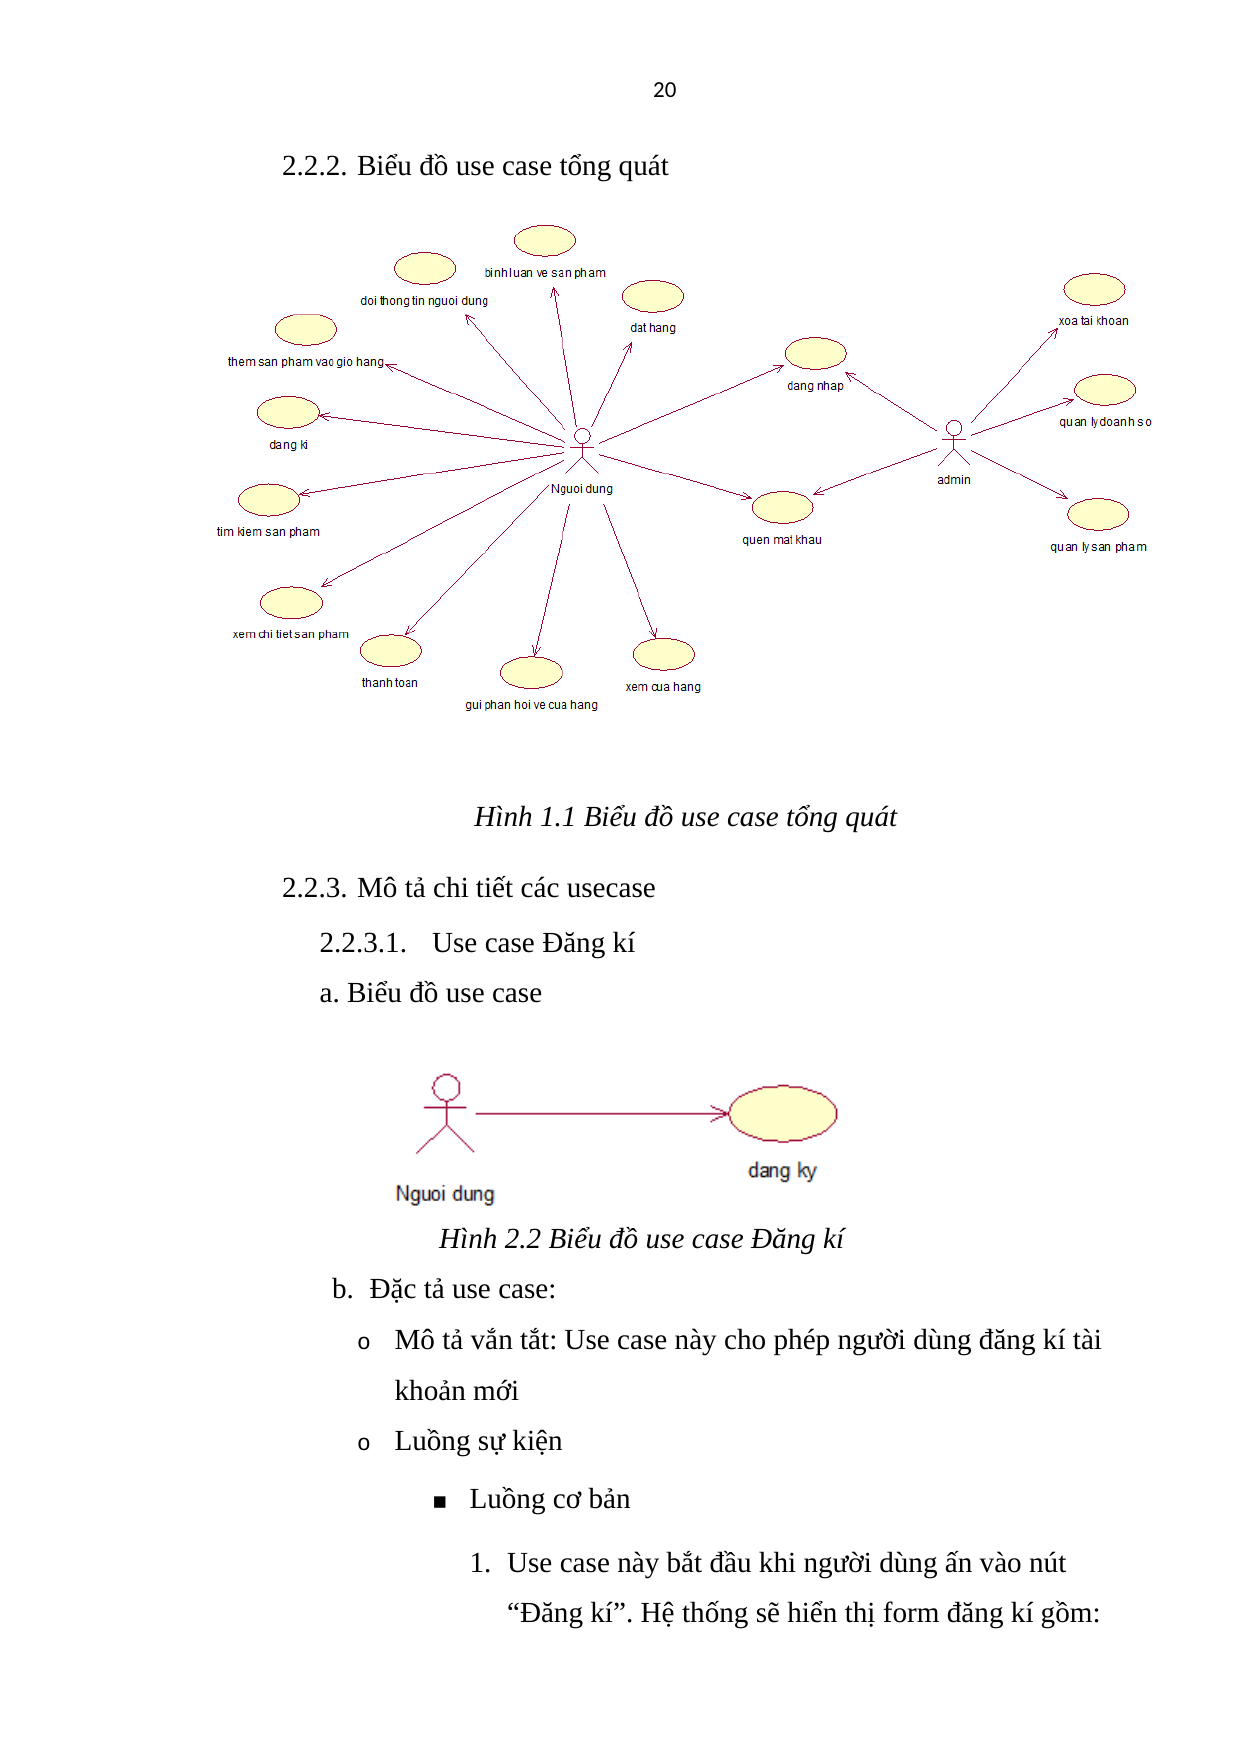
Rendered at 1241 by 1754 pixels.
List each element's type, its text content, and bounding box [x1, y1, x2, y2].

text a. Biểu đồ use case [244, 975, 1122, 1009]
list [469, 1545, 1122, 1628]
picture [206, 198, 1174, 743]
list Mô tả vắn tắt: Use case này cho phép người dùng đăng kí tài khoản mới [357, 1322, 1122, 1406]
list Luồng sự kiện [357, 1423, 1122, 1457]
picture [310, 1013, 930, 1212]
subtitle Mô tả chi tiết các usecase [282, 871, 1122, 904]
list Luồng cơ bản [432, 1474, 1122, 1521]
subtitle Use case Đăng kí [319, 925, 1122, 958]
subtitle Biểu đồ use case tổng quát [282, 148, 1122, 181]
